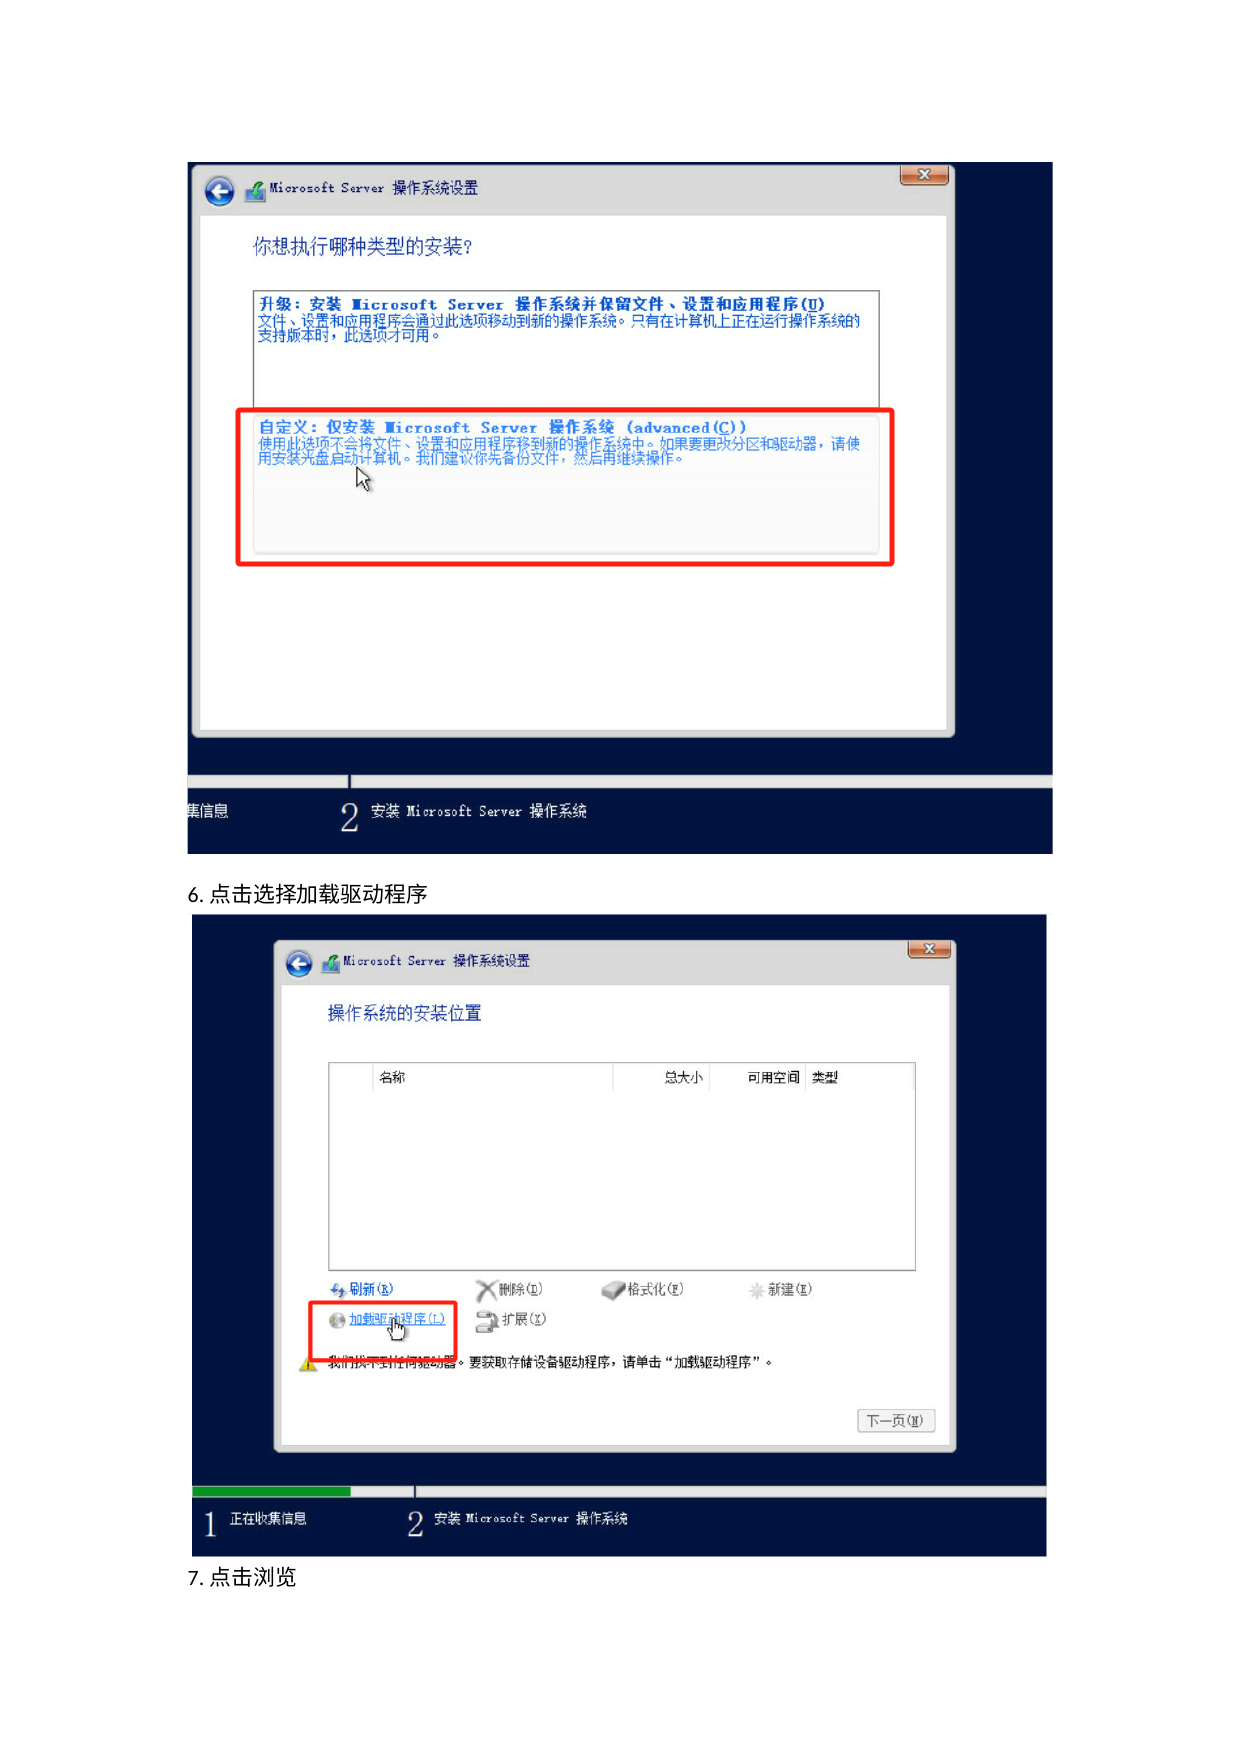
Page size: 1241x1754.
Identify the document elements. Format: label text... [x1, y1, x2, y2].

picture [187, 162, 1053, 860]
list 点击选择加载驱动程序 [187, 877, 1053, 909]
picture [187, 909, 1052, 1557]
list 点击浏览 [187, 1559, 1053, 1592]
